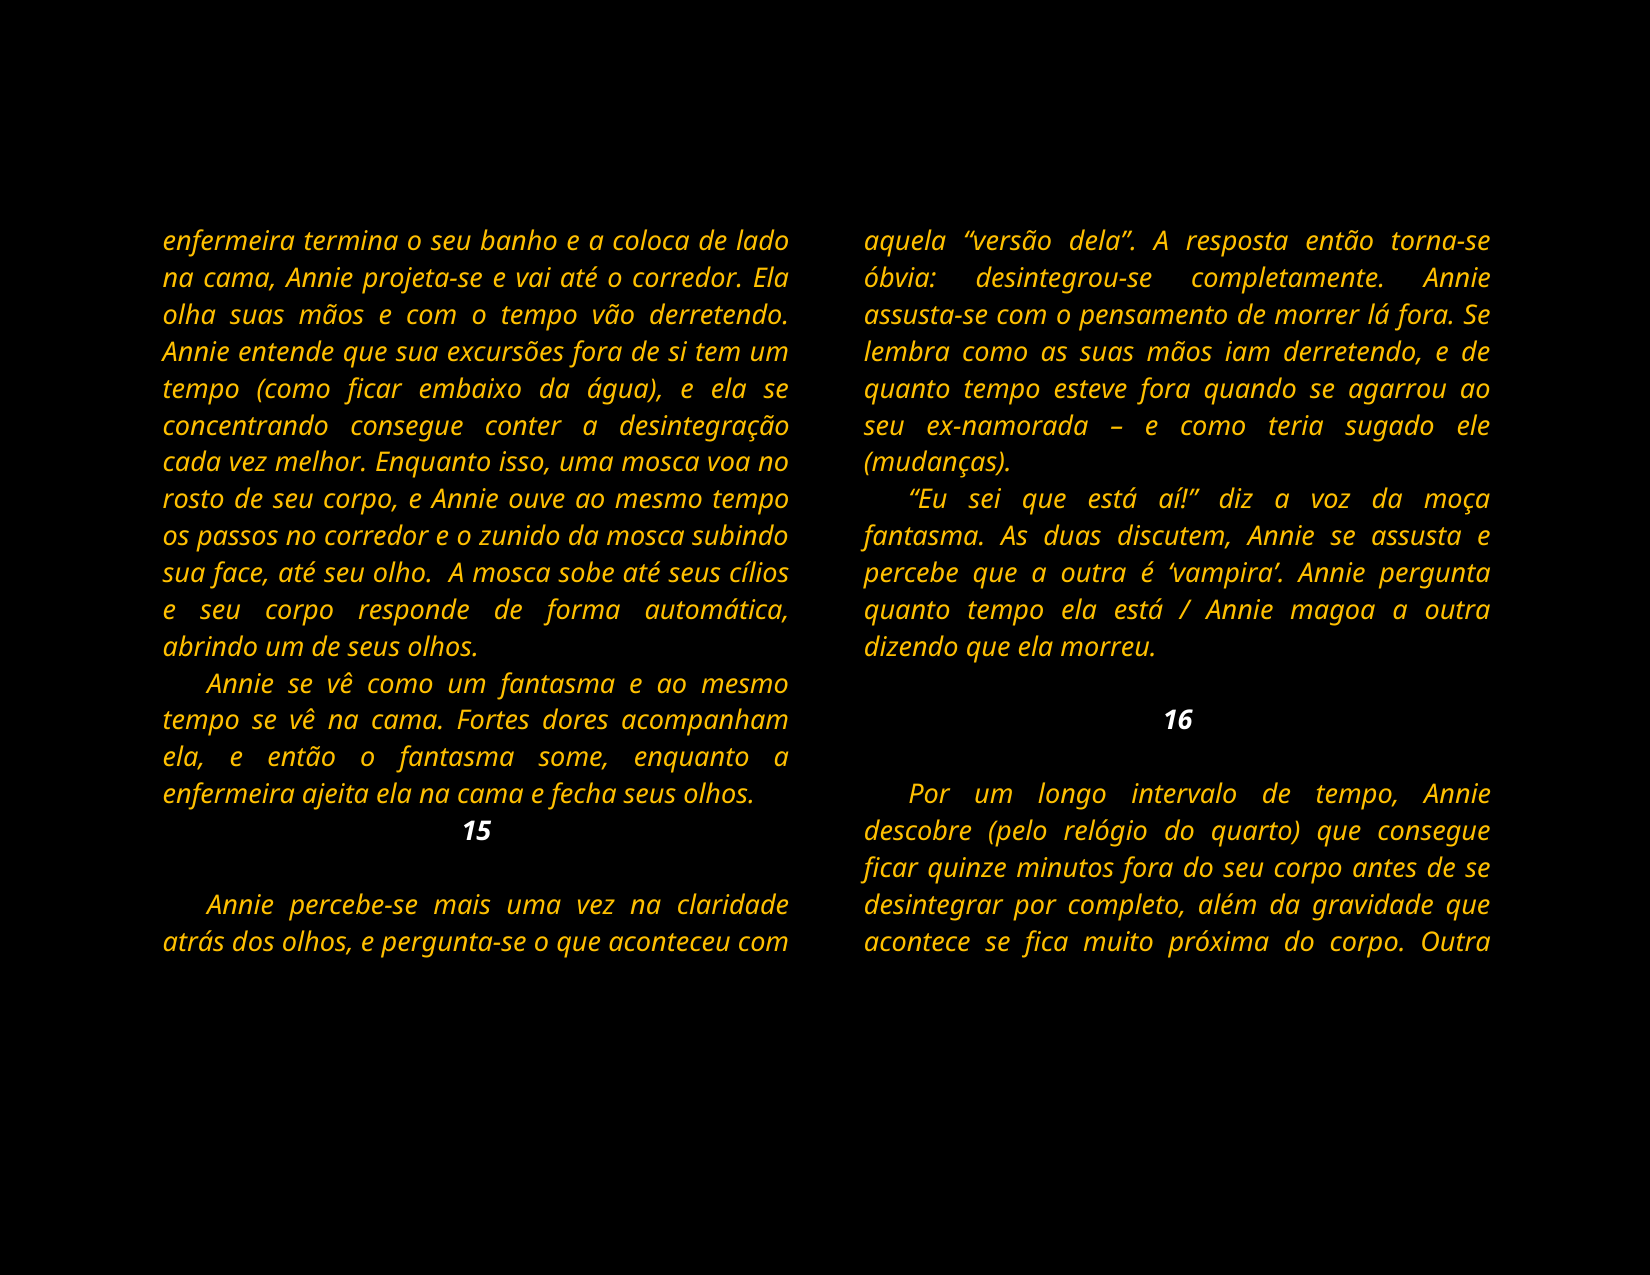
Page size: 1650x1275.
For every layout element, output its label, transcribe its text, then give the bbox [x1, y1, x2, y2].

text Annie percebe-se mais uma vez na claridade atrás dos olhos, e pergunta-se o que aconteceu com aquela “versão dela”. A resposta então torna-se óbvia: desintegrou-se completamente. Annie assusta-se com o pensamento de morrer lá fora. Se lembra como as suas mãos iam derretendo, e de quanto tempo esteve fora quando se agarrou ao seu ex-namorada – e como teria sugado ele (mudanças). [864, 222, 1491, 480]
text Annie se vê como um fantasma e ao mesmo tempo se vê na cama. Fortes dores acompanham ela, e então o fantasma some, enquanto a enfermeira ajeita ela na cama e fecha seus olhos. [162, 664, 790, 812]
text Annie percebe-se mais uma vez na claridade atrás dos olhos, e pergunta-se o que aconteceu com aquela “versão dela”. A resposta então torna-se óbvia: desintegrou-se completamente. Annie assusta-se com o pensamento de morrer lá fora. Se lembra como as suas mãos iam derretendo, e de quanto tempo esteve fora quando se agarrou ao seu ex-namorada – e como teria sugado ele (mudanças). [162, 885, 790, 959]
text “Eu sei que está aí!” diz a voz da moça fantasma. As duas discutem, Annie se assusta e percebe que a outra é ‘vampira’. Annie pergunta quanto tempo ela está / Annie magoa a outra dizendo que ela morreu. [864, 480, 1491, 664]
text 15 [162, 812, 790, 848]
text 16 [864, 701, 1491, 738]
